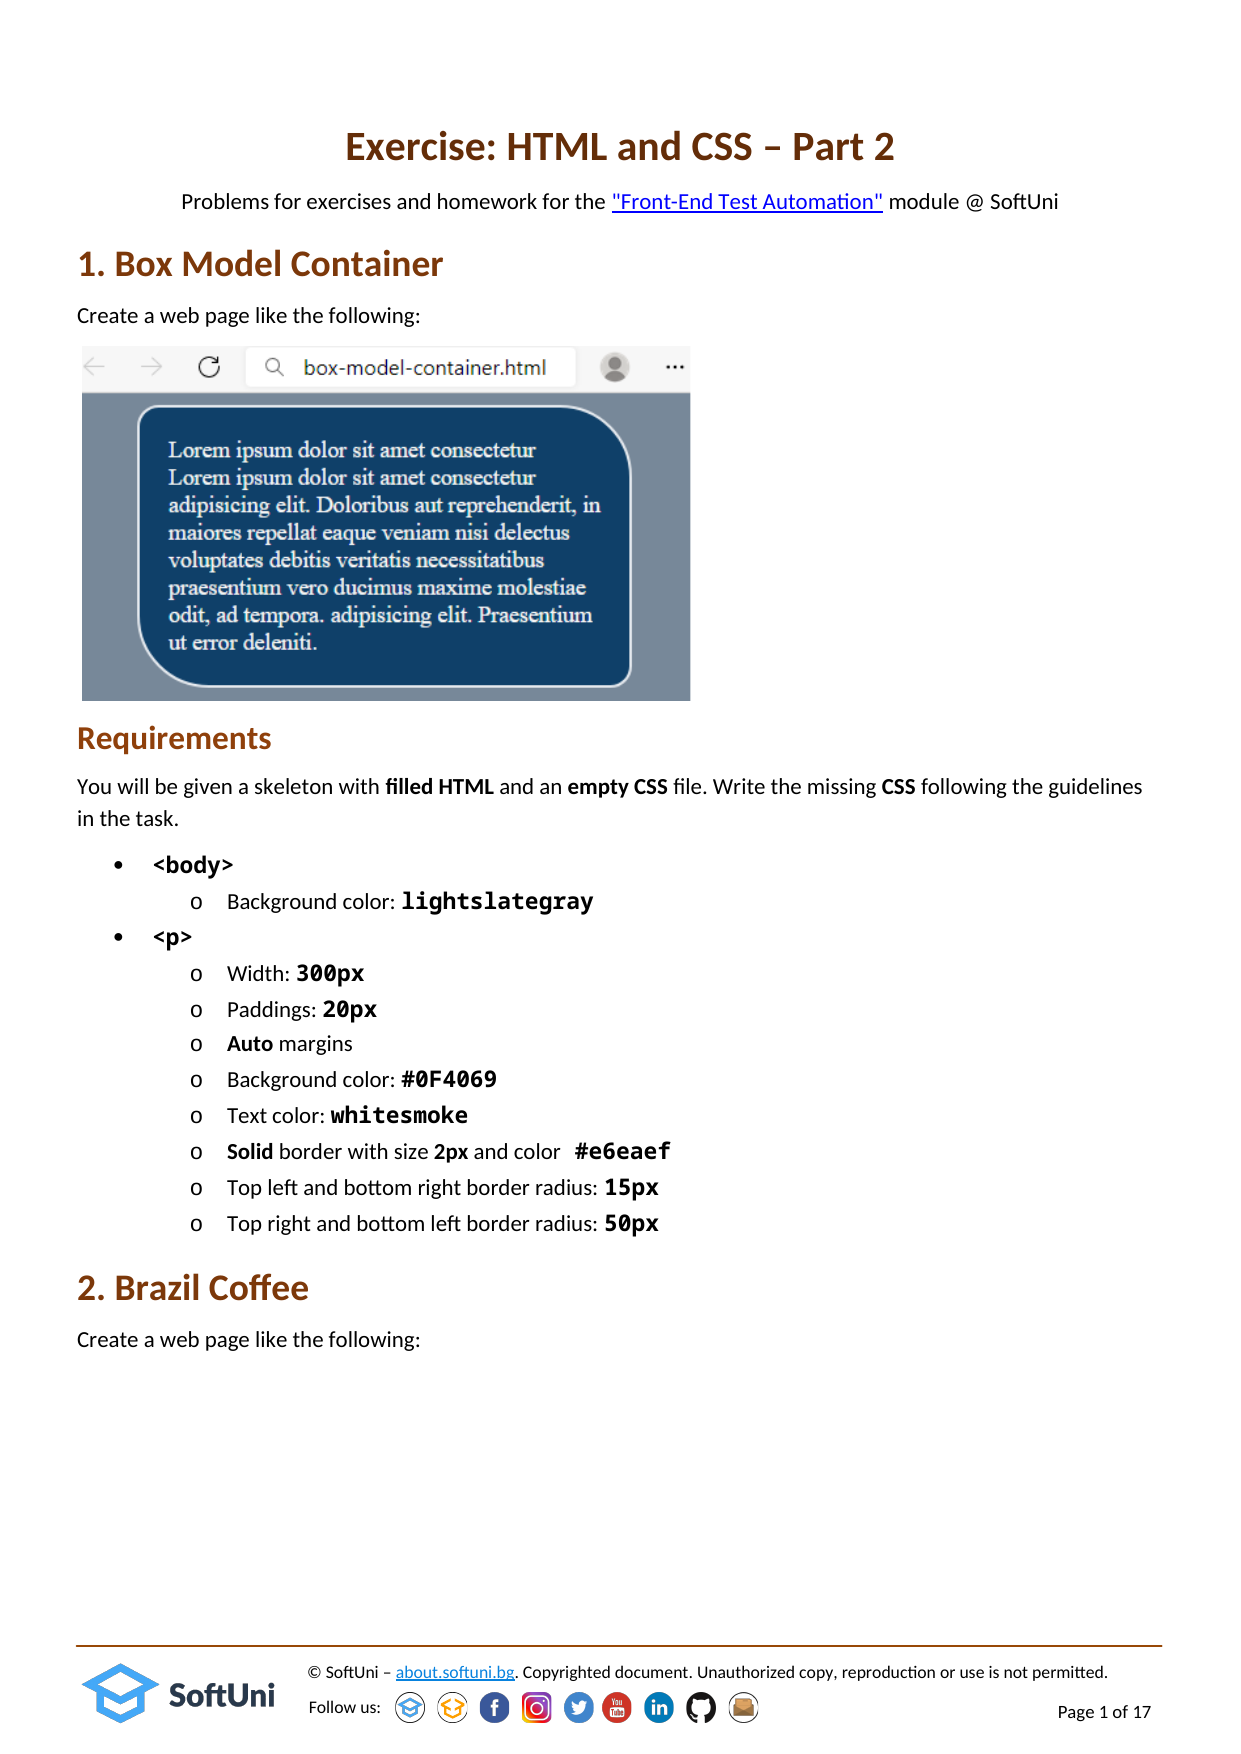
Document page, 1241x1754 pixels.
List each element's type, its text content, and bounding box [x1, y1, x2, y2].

text Create a web page like the following: [77, 1325, 1163, 1353]
list Auto margins [189, 1029, 1163, 1058]
picture [644, 1714, 653, 1723]
list Solid border with size 2px and color #e6eaef [189, 1135, 1163, 1166]
picture [395, 1692, 425, 1723]
text Create a web page like the following: [77, 301, 1163, 329]
picture [658, 1705, 667, 1714]
list Text color: whitesmoke [189, 1099, 1163, 1130]
picture [564, 1692, 594, 1723]
picture [686, 1692, 716, 1723]
list Background color: #0F4069 [189, 1063, 1163, 1094]
text You will be given a skeleton with filled HTML and an empty CSS file. Write the missing CSS following the guidelines in the task. [77, 772, 1163, 833]
picture [522, 1692, 552, 1723]
list <body> [114, 849, 1163, 881]
list <p> [114, 921, 1163, 952]
picture [82, 346, 691, 701]
subtitle Box Model Container [77, 240, 1163, 286]
picture [665, 1714, 674, 1723]
subtitle Brazil Coffee [77, 1264, 1163, 1310]
list Paddings: 20px [189, 993, 1163, 1024]
list Top left and bottom right border radius: 15px [189, 1171, 1163, 1202]
list Width: 300px [189, 957, 1163, 988]
picture [728, 1692, 759, 1723]
picture [437, 1692, 468, 1723]
list Background color: lightslategray [189, 885, 1163, 917]
text Problems for exercises and homework for the "Front-End Test Automation" module @ SoftUni [77, 187, 1163, 215]
list Top right and bottom left border radius: 50px [189, 1207, 1163, 1238]
picture [602, 1692, 632, 1723]
picture [75, 1658, 281, 1729]
picture [644, 1692, 653, 1701]
subtitle Exercise: HTML and CSS – Part 2 [77, 120, 1163, 171]
picture [479, 1692, 510, 1723]
picture [665, 1692, 674, 1701]
subtitle Requirements [77, 717, 1163, 758]
